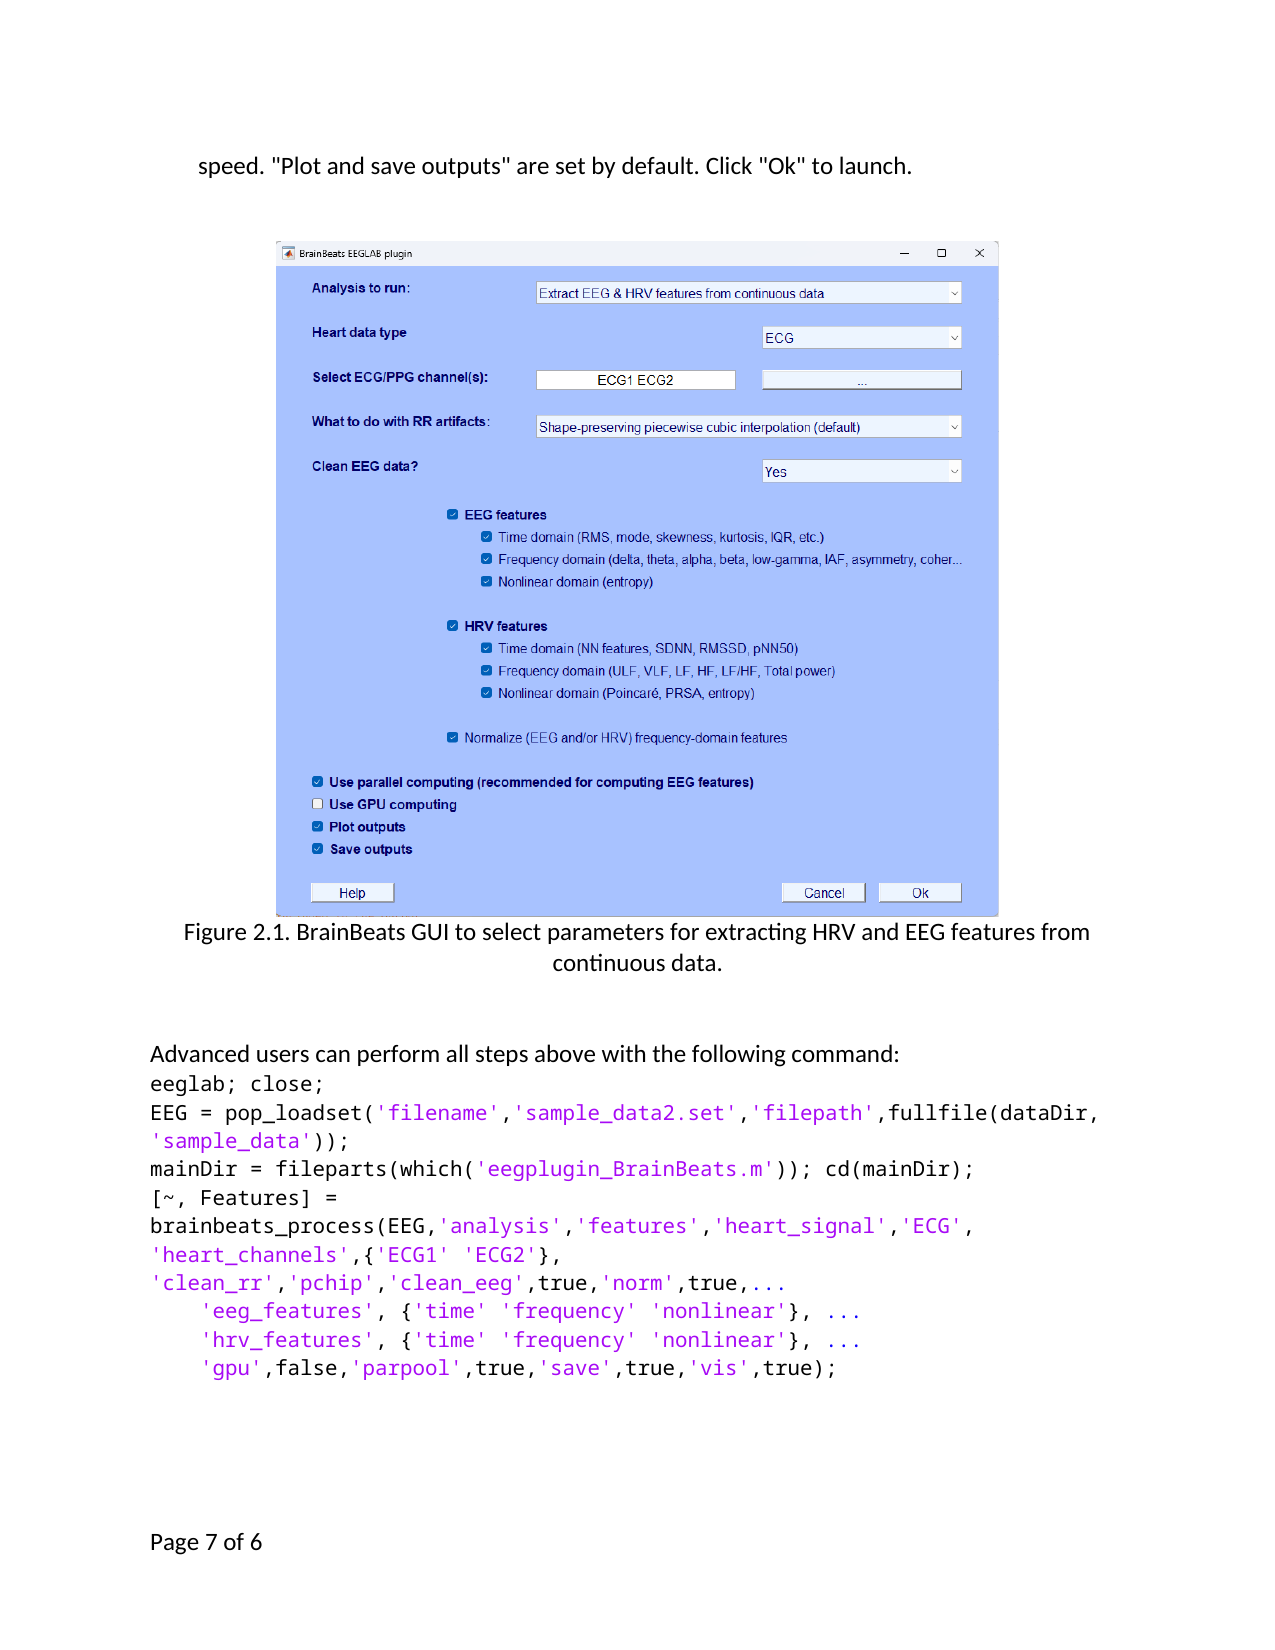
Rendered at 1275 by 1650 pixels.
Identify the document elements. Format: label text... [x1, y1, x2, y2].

text Figure 2.1. BrainBeats GUI to select parameters for extracting HRV and EEG features from continuous data. [150, 917, 1125, 978]
text 'gpu',false,'parpool',true,'save',true,'vis',true); [150, 1353, 1125, 1382]
text 'eeg_features', {'time' 'frequency' 'nonlinear'}, ... [150, 1297, 1125, 1325]
text eeglab; close; [150, 1069, 1125, 1098]
text [~, Features] = brainbeats_process(EEG,'analysis','features','heart_signal','ECG', 'heart_channels',{'ECG1' 'ECG2'}, 'clean_rr','pchip','clean_eeg',true,'norm',true,... [150, 1183, 1125, 1297]
text Advanced users can perform all steps above with the following command: [150, 1039, 1125, 1069]
text 'hrv_features', {'time' 'frequency' 'nonlinear'}, ... [150, 1325, 1125, 1353]
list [150, 150, 1125, 181]
picture [276, 241, 999, 917]
text EEG = pop_loadset('filename','sample_data2.set','filepath',fullfile(dataDir, 'sample_data')); [150, 1098, 1125, 1154]
text mainDir = fileparts(which('eegplugin_BrainBeats.m')); cd(mainDir); [150, 1154, 1125, 1183]
